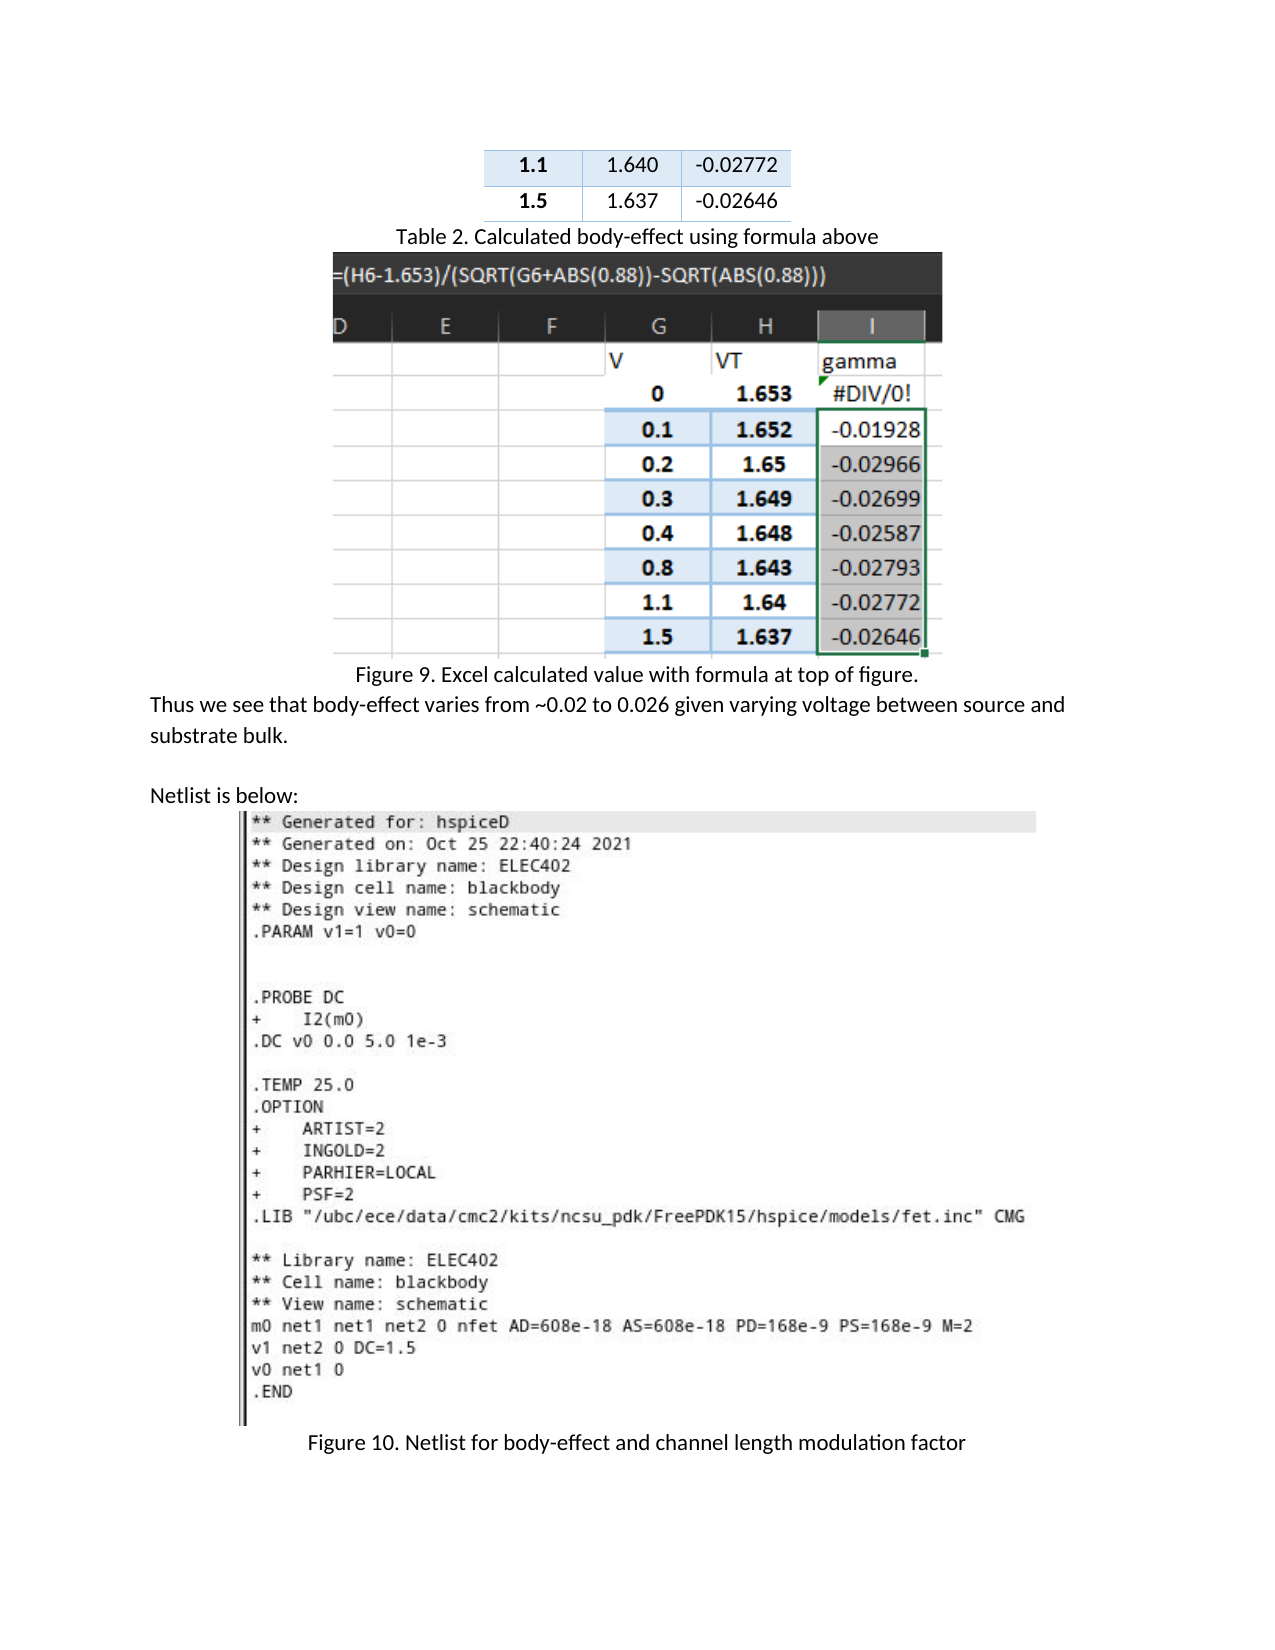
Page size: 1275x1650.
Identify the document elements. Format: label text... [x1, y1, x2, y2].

text Figure 10. Netlist for body-effect and channel length modulation factor [150, 1428, 1125, 1456]
table_cell 1.637 [583, 187, 681, 221]
text Thus we see that body-effect varies from ~0.02 to 0.026 given varying voltage between source and substrate bulk. [150, 691, 1125, 749]
table_cell 1.5 [484, 187, 582, 221]
picture [239, 811, 1037, 1426]
text Figure 9. Excel calculated value with formula at top of figure. [150, 660, 1125, 688]
picture [332, 252, 943, 659]
table_cell -0.02646 [682, 187, 791, 221]
text Table 2. Calculated body-effect using formula above [150, 222, 1125, 250]
text Netlist is below: [150, 781, 1125, 809]
table_cell 1.640 [583, 151, 681, 186]
table_cell 1.1 [484, 151, 582, 186]
table_cell -0.02772 [682, 151, 791, 186]
